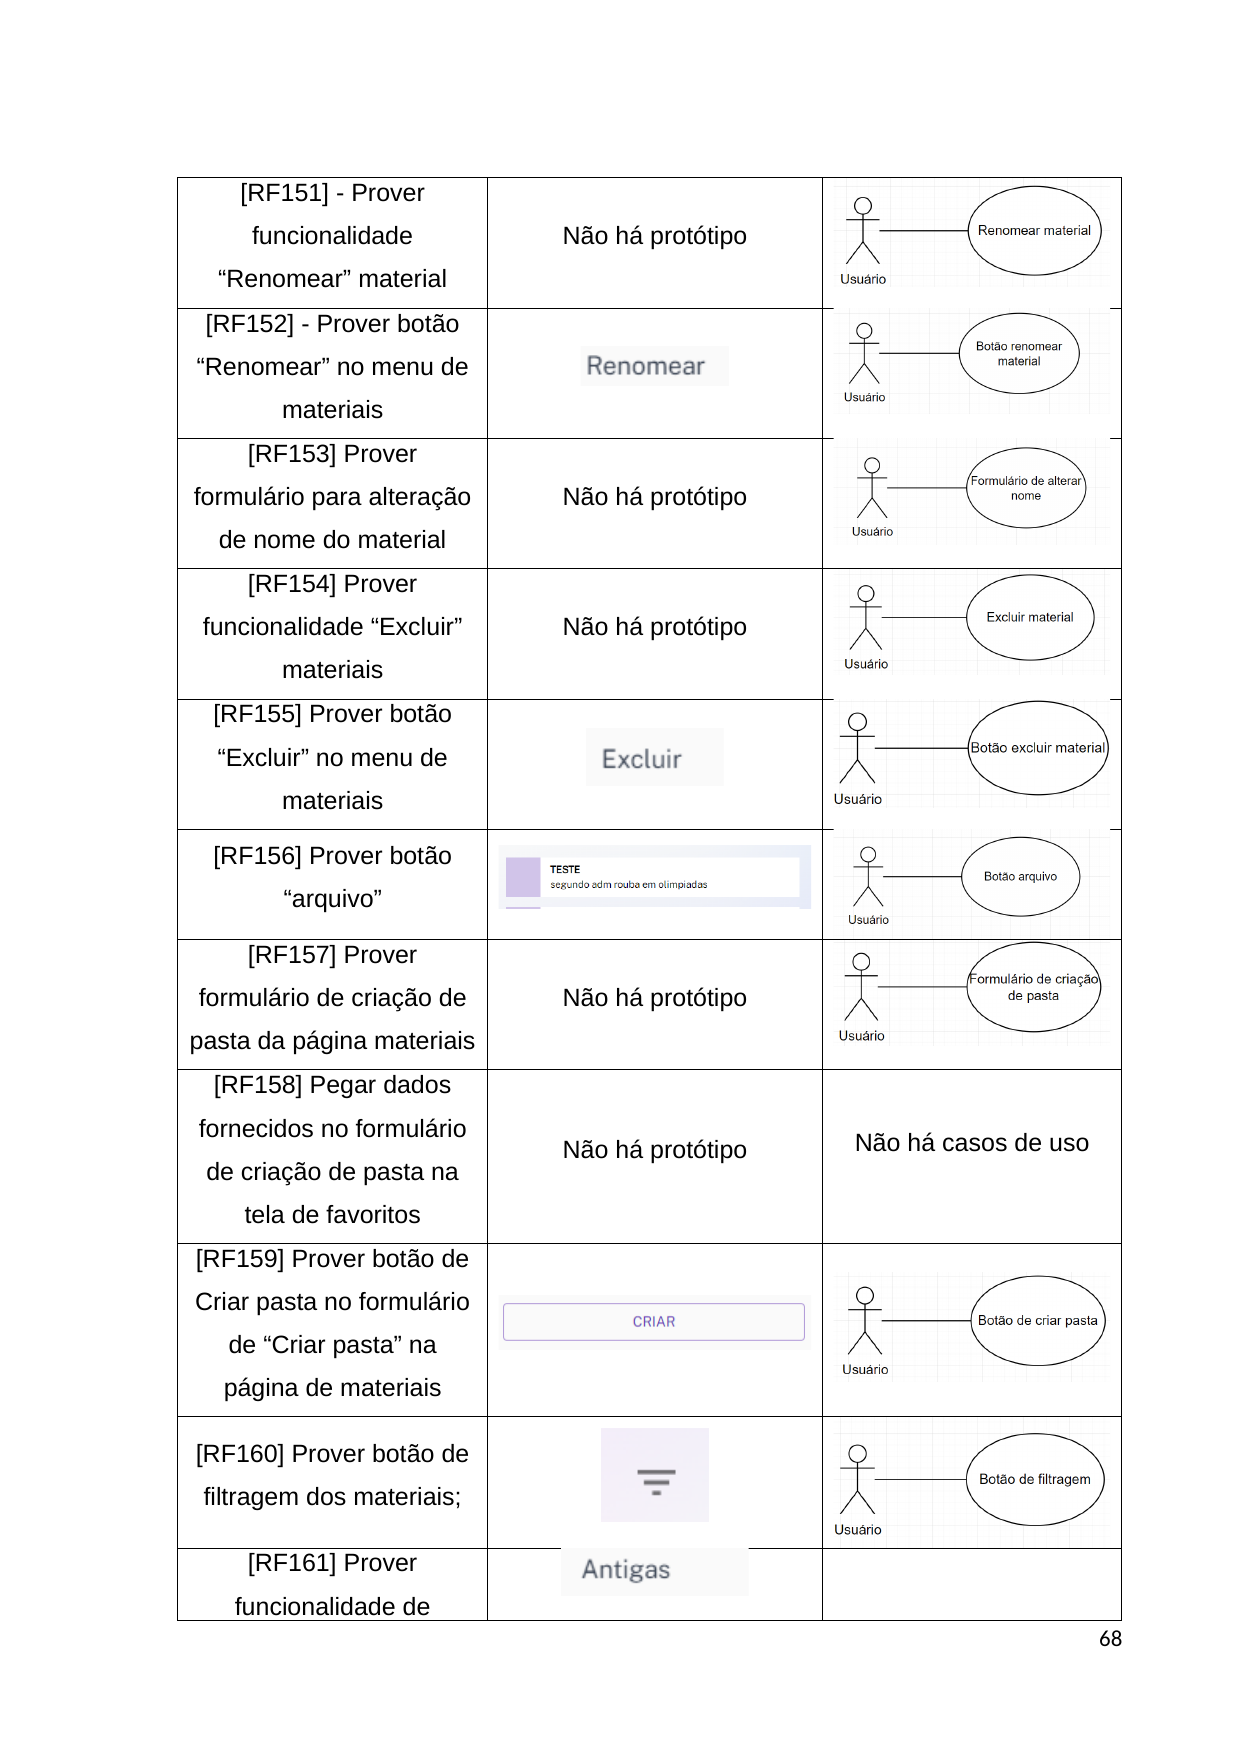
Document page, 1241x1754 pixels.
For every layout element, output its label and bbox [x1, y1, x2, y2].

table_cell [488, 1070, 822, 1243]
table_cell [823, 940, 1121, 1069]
picture [498, 1295, 812, 1350]
picture [580, 346, 729, 386]
picture [833, 829, 1111, 939]
picture [833, 1417, 1111, 1548]
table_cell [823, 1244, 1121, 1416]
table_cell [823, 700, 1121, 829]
picture [601, 1428, 709, 1522]
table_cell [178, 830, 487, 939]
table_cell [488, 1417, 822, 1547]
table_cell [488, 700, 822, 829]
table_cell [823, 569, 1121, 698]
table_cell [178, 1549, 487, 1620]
picture [833, 699, 1111, 808]
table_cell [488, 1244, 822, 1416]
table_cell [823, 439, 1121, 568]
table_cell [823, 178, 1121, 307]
picture [833, 1272, 1111, 1382]
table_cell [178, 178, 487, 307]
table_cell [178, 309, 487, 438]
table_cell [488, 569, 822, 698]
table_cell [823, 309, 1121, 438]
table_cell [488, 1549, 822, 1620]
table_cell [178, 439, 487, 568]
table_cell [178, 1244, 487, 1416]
picture [833, 940, 1111, 1046]
picture [586, 728, 724, 786]
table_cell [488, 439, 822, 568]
picture [833, 178, 1111, 287]
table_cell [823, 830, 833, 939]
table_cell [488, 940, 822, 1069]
picture [833, 308, 1111, 414]
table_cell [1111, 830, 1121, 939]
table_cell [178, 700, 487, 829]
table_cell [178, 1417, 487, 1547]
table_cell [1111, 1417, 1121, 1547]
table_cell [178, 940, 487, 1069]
picture [833, 569, 1111, 675]
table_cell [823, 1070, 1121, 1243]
picture [561, 1548, 749, 1596]
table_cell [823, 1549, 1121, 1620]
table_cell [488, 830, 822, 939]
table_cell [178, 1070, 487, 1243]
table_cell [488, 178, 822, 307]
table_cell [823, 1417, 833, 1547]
picture [498, 845, 812, 909]
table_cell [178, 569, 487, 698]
picture [833, 438, 1111, 545]
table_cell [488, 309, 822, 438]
